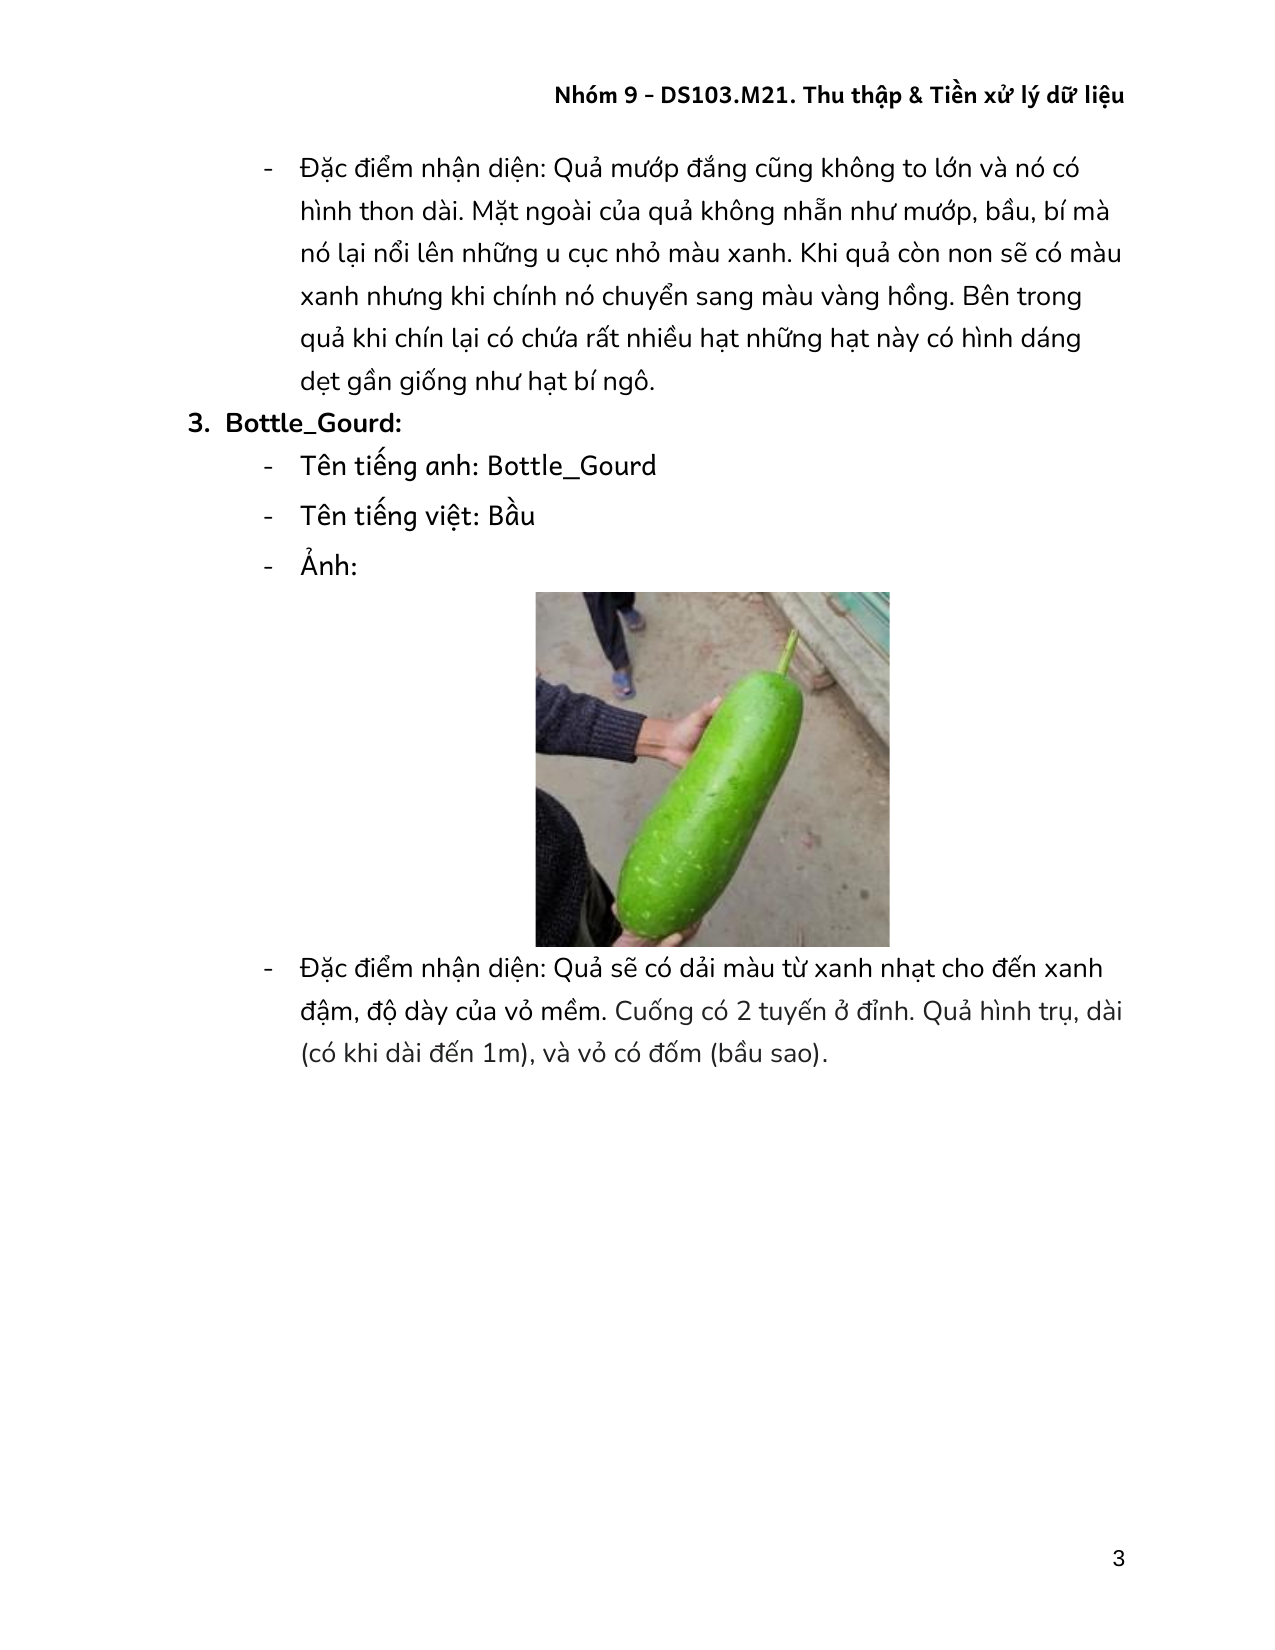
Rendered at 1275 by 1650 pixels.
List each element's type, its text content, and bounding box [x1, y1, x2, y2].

list Ảnh: [262, 542, 1125, 586]
subtitle Bottle_Gourd: [187, 405, 1125, 442]
picture [535, 592, 890, 947]
list Đặc điểm nhận diện: Quả sẽ có dải màu từ xanh nhạt cho đến xanh đậm, độ dày của vỏ mềm. Cuống có 2 tuyến ở đỉnh. Quả hình trụ, dài (có khi dài đến 1m), và vỏ có đốm (bầu sao). [262, 950, 1125, 1072]
list Tên tiếng việt: Bầu [262, 492, 1125, 536]
list Tên tiếng anh: Bottle_Gourd [262, 442, 1125, 486]
list Đặc điểm nhận diện: Quả mướp đắng cũng không to lớn và nó có hình thon dài. Mặt ngoài của quả không nhẵn như mướp, bầu, bí mà nó lại nổi lên những u cục nhỏ màu xanh. Khi quả còn non sẽ có màu xanh nhưng khi chính nó chuyển sang màu vàng hồng. Bên trong quả khi chín lại có chứa rất nhiều hạt những hạt này có hình dáng dẹt gần giống như hạt bí ngô. [262, 150, 1125, 399]
